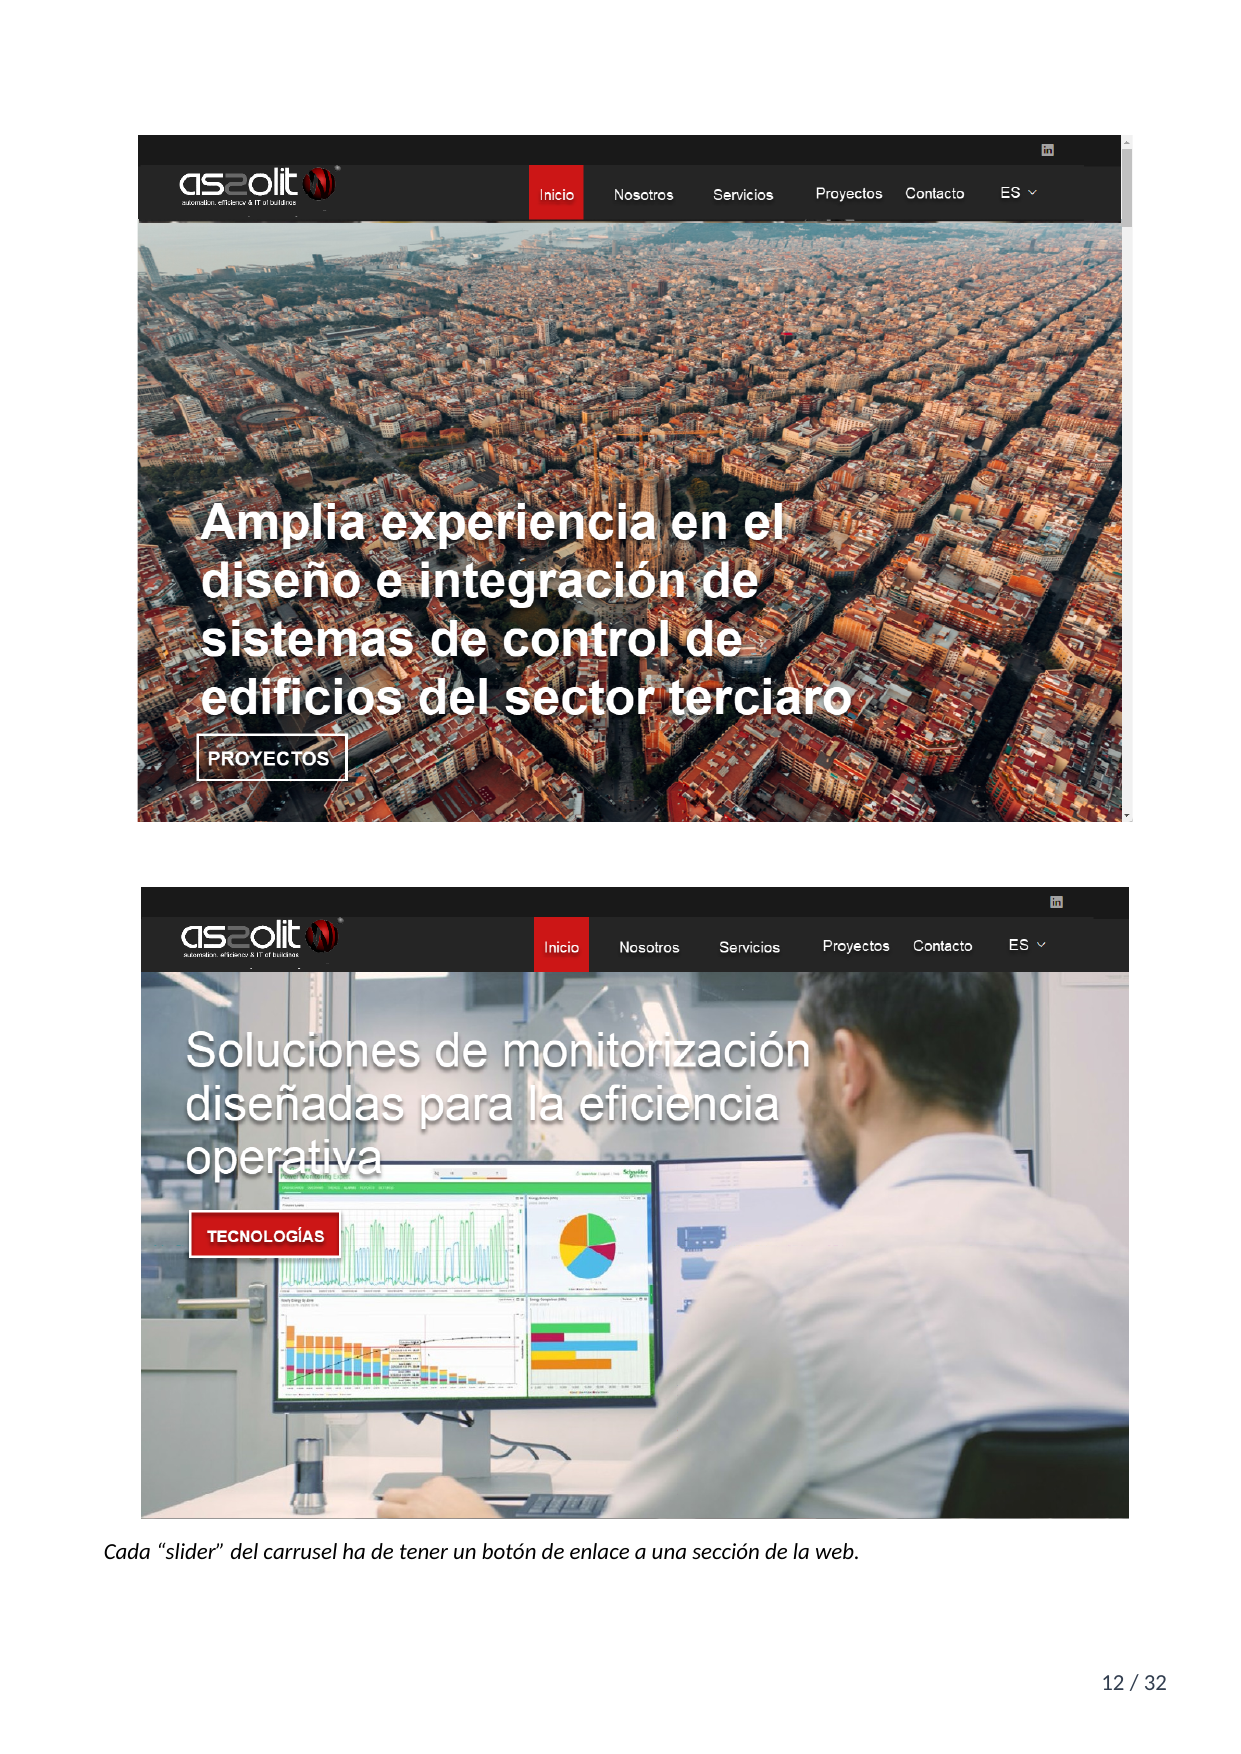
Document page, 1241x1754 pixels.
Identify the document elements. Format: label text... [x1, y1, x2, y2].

picture [141, 887, 1129, 1519]
picture [137, 135, 1133, 822]
text Cada “slider” del carrusel ha de tener un botón de enlace a una sección de la web. [103, 1537, 1167, 1565]
